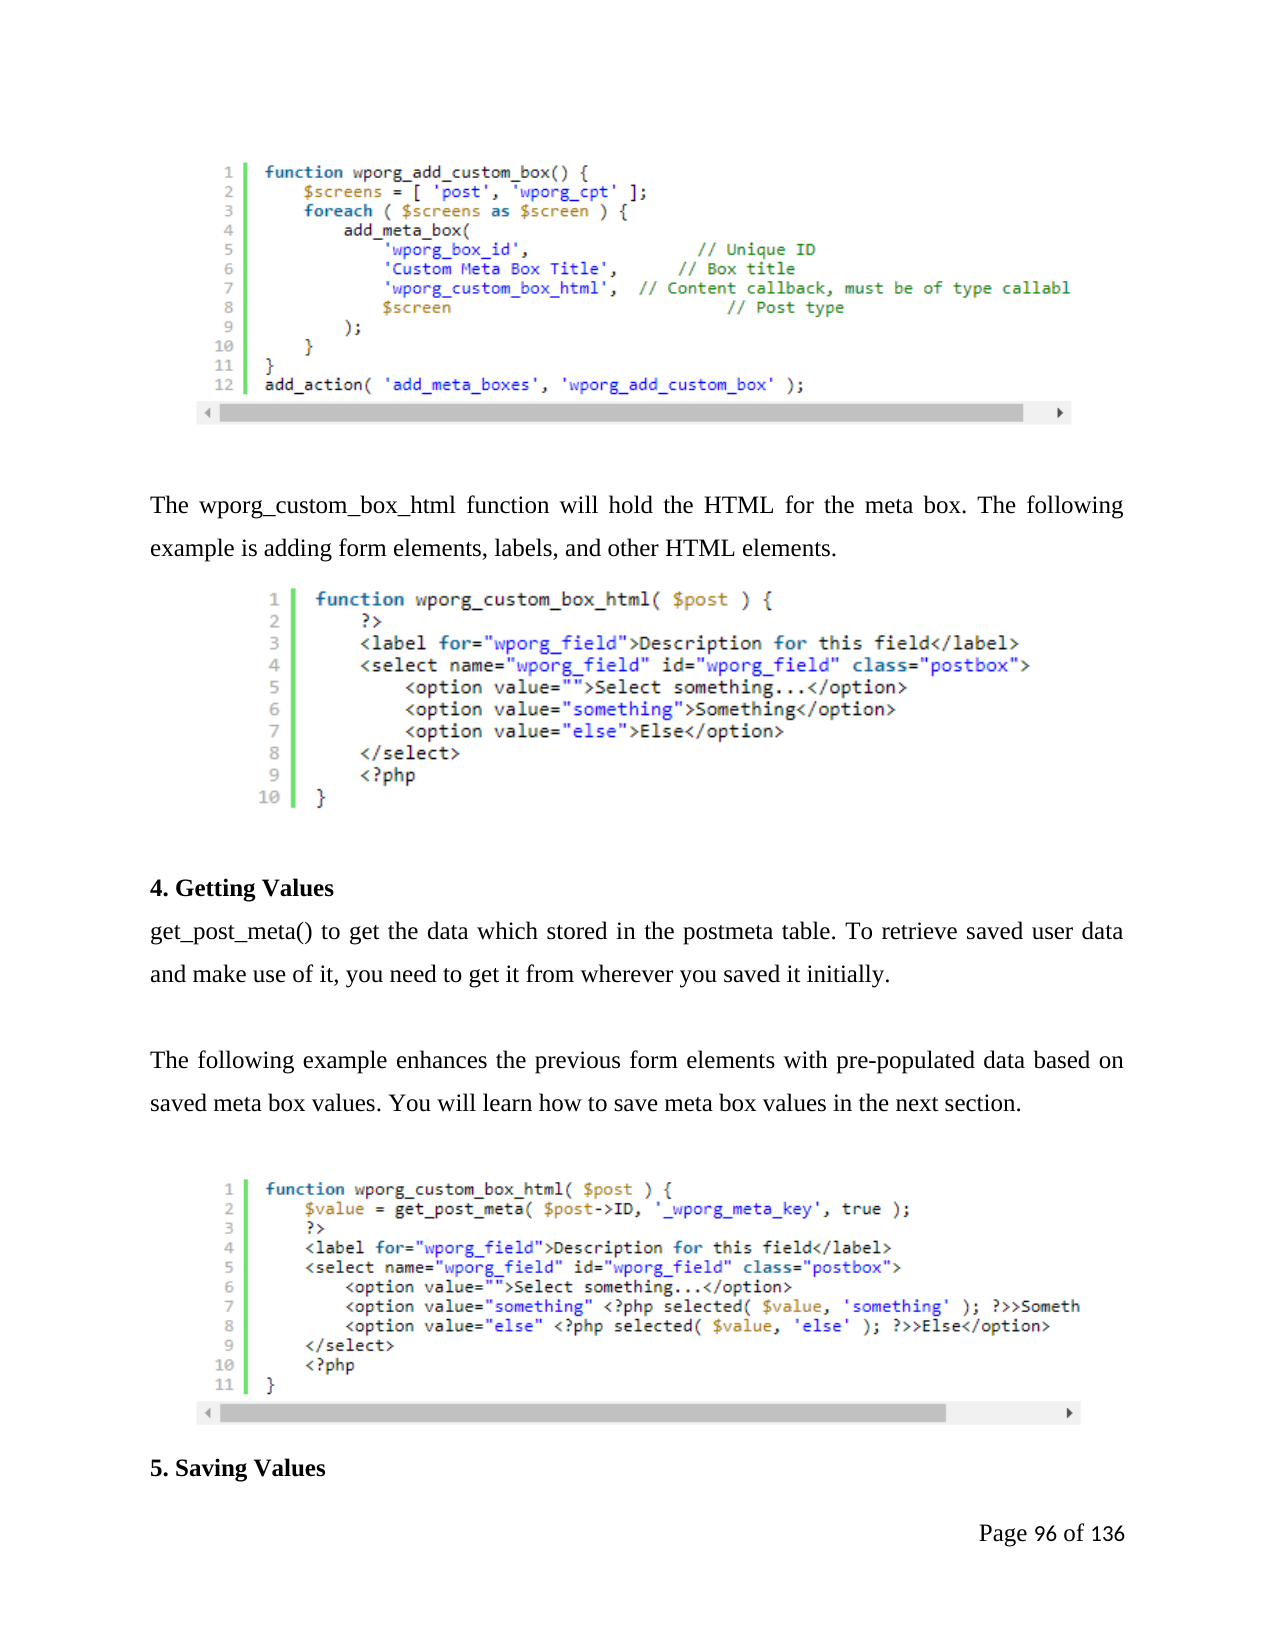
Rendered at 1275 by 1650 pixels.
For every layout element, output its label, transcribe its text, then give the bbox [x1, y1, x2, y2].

text The following example enhances the previous form elements with pre-populated data based on saved meta box values. You will learn how to save meta box values in the next section. [150, 1045, 1125, 1117]
text 4. Getting Values [150, 873, 1125, 901]
text The wporg_custom_box_html function will hold the HTML for the meta box. The following example is adding form elements, labels, and other HTML elements. [150, 490, 1125, 562]
text get_post_meta() to get the data which stored in the postmeta table. To retrieve saved user data and make use of it, you need to get it from wherever you saved it initially. [150, 916, 1125, 988]
text 5. Saving Values [150, 1453, 1125, 1482]
picture [187, 1174, 1088, 1439]
picture [238, 576, 1037, 816]
picture [187, 150, 1088, 433]
